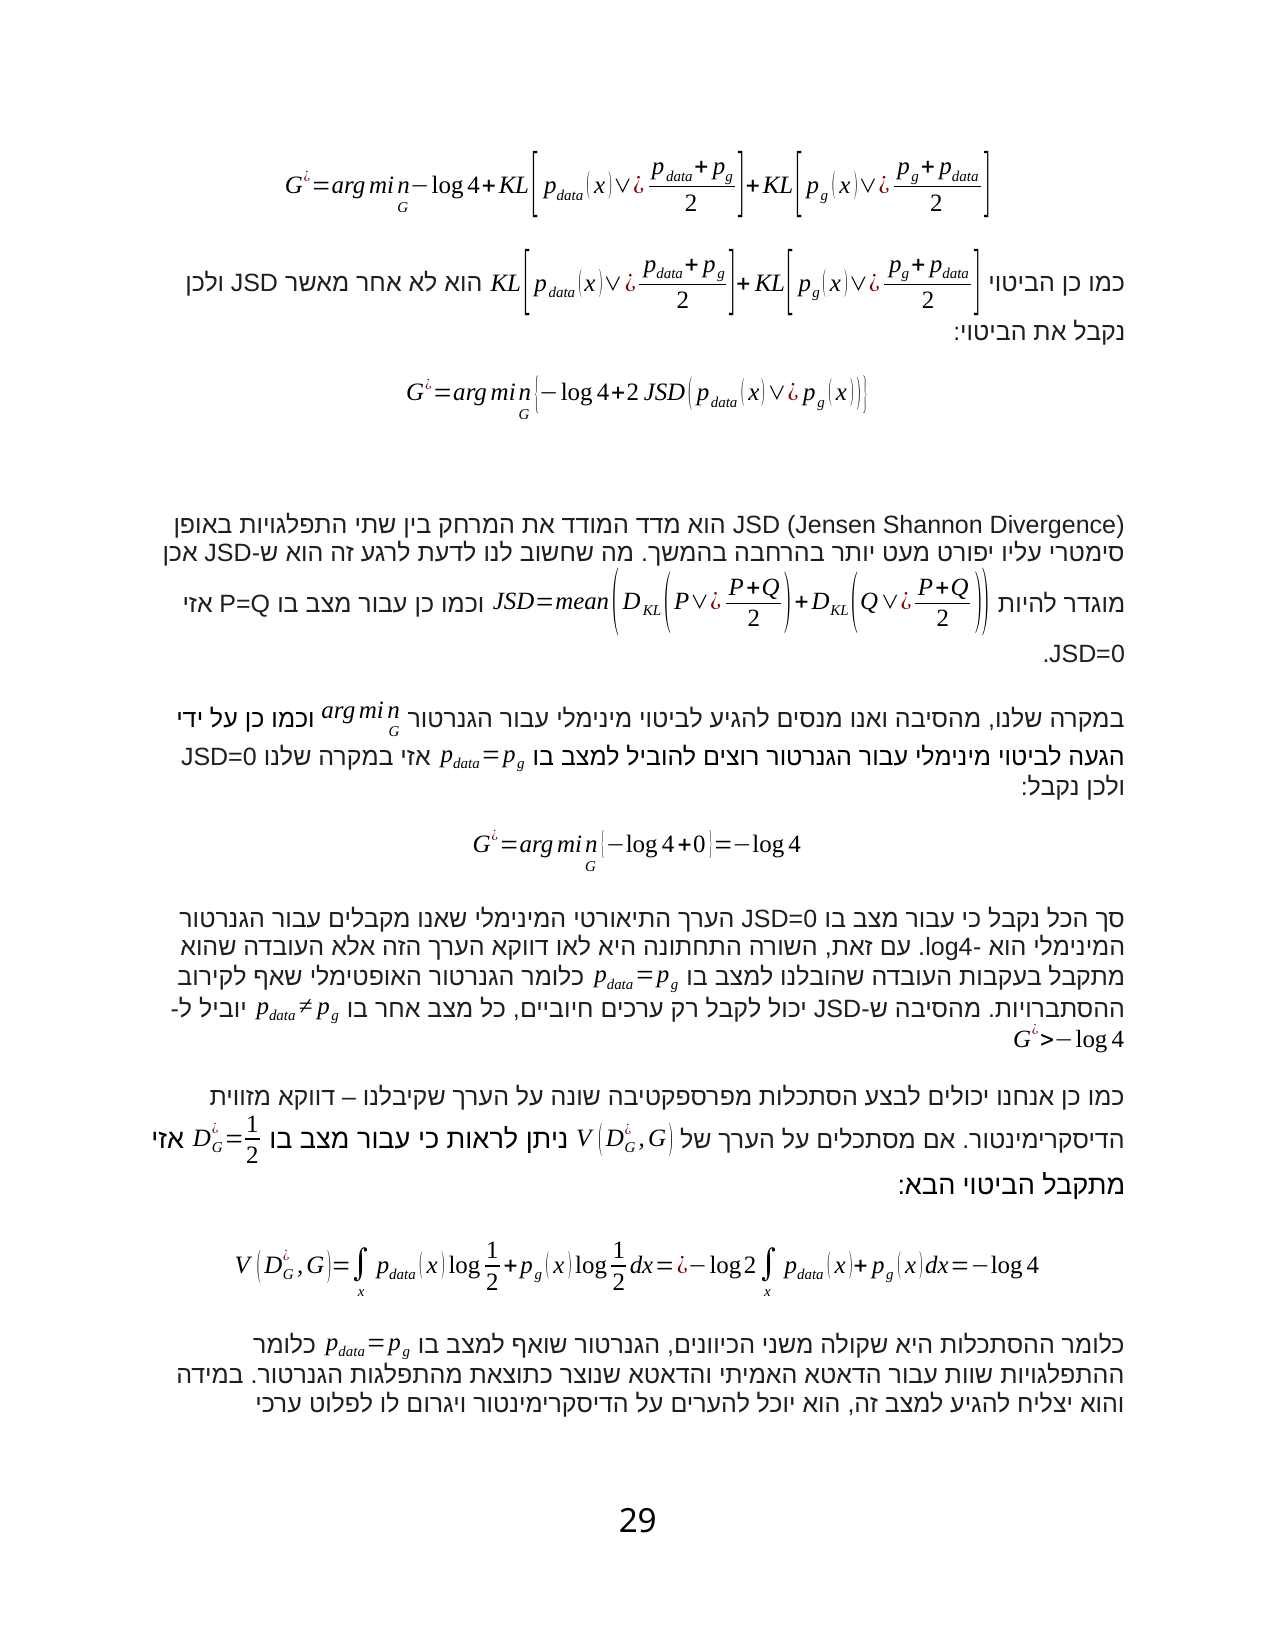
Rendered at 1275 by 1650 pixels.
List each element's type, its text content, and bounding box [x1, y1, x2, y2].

text כמו כן אנחנו יכולים לבצע הסתכלות מפרספקטיבה שונה על הערך שקיבלנו – דווקא מזווית הדיסקרימינטור. אם מסתכלים על הערך של ניתן לראות כי עבור מצב בו אזי מתקבל הביטוי הבא: [150, 1081, 1125, 1200]
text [150, 1329, 1125, 1417]
text כמו כן הביטוי הוא לא אחר מאשר JSD ולכן נקבל את הביטוי: [150, 248, 1125, 345]
text סך הכל נקבל כי עבור מצב בו JSD=0 הערך התיאורטי המינימלי שאנו מקבלים עבור הגנרטור המינימלי הוא -log4. עם זאת, השורה התחתונה היא לאו דווקא הערך הזה אלא העובדה שהוא מתקבל בעקבות העובדה שהובלנו למצב בו כלומר הגנרטור האופטימלי שאף לקירוב ההסתברויות. מהסיבה ש-JSD יכול לקבל רק ערכים חיוביים, כל מצב אחר בו יוביל ל- [150, 904, 1125, 1053]
text במקרה שלנו, מהסיבה ואנו מנסים להגיע לביטוי מינימלי עבור הגנרטור וכמו כן על ידי הגעה לביטוי מינימלי עבור הגנרטור רוצים להוביל למצב בו אזי במקרה שלנו JSD=0 ולכן נקבל: [150, 696, 1125, 801]
text JSD (Jensen Shannon Divergence) הוא מדד המודד את המרחק בין שתי התפלגויות באופן סימטרי עליו יפורט מעט יותר בהרחבה בהמשך. מה שחשוב לנו לדעת לרגע זה הוא ש-JSD אכן מוגדר להיות וכמו כן עבור מצב בו P=Q אזי JSD=0. [150, 510, 1125, 667]
